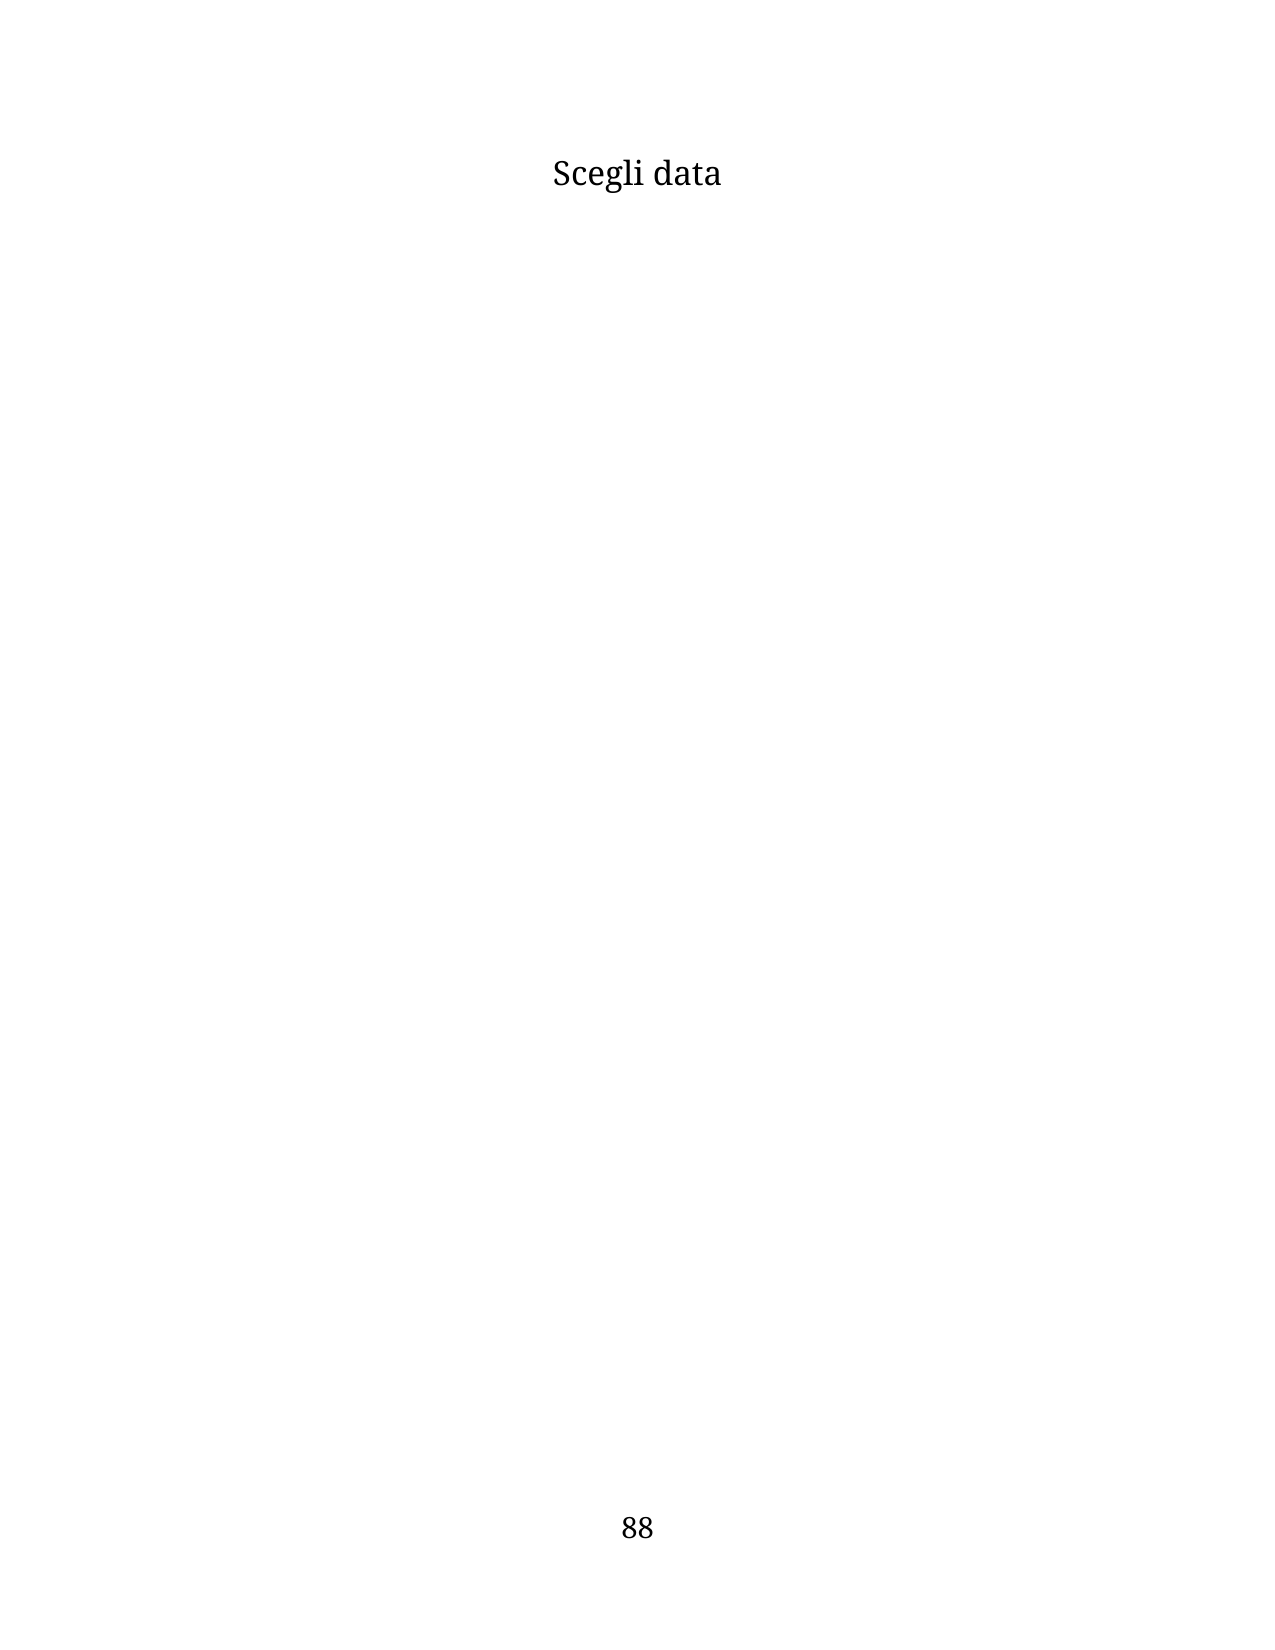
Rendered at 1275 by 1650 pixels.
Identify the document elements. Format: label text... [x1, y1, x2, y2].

text Scegli data [150, 150, 1125, 195]
